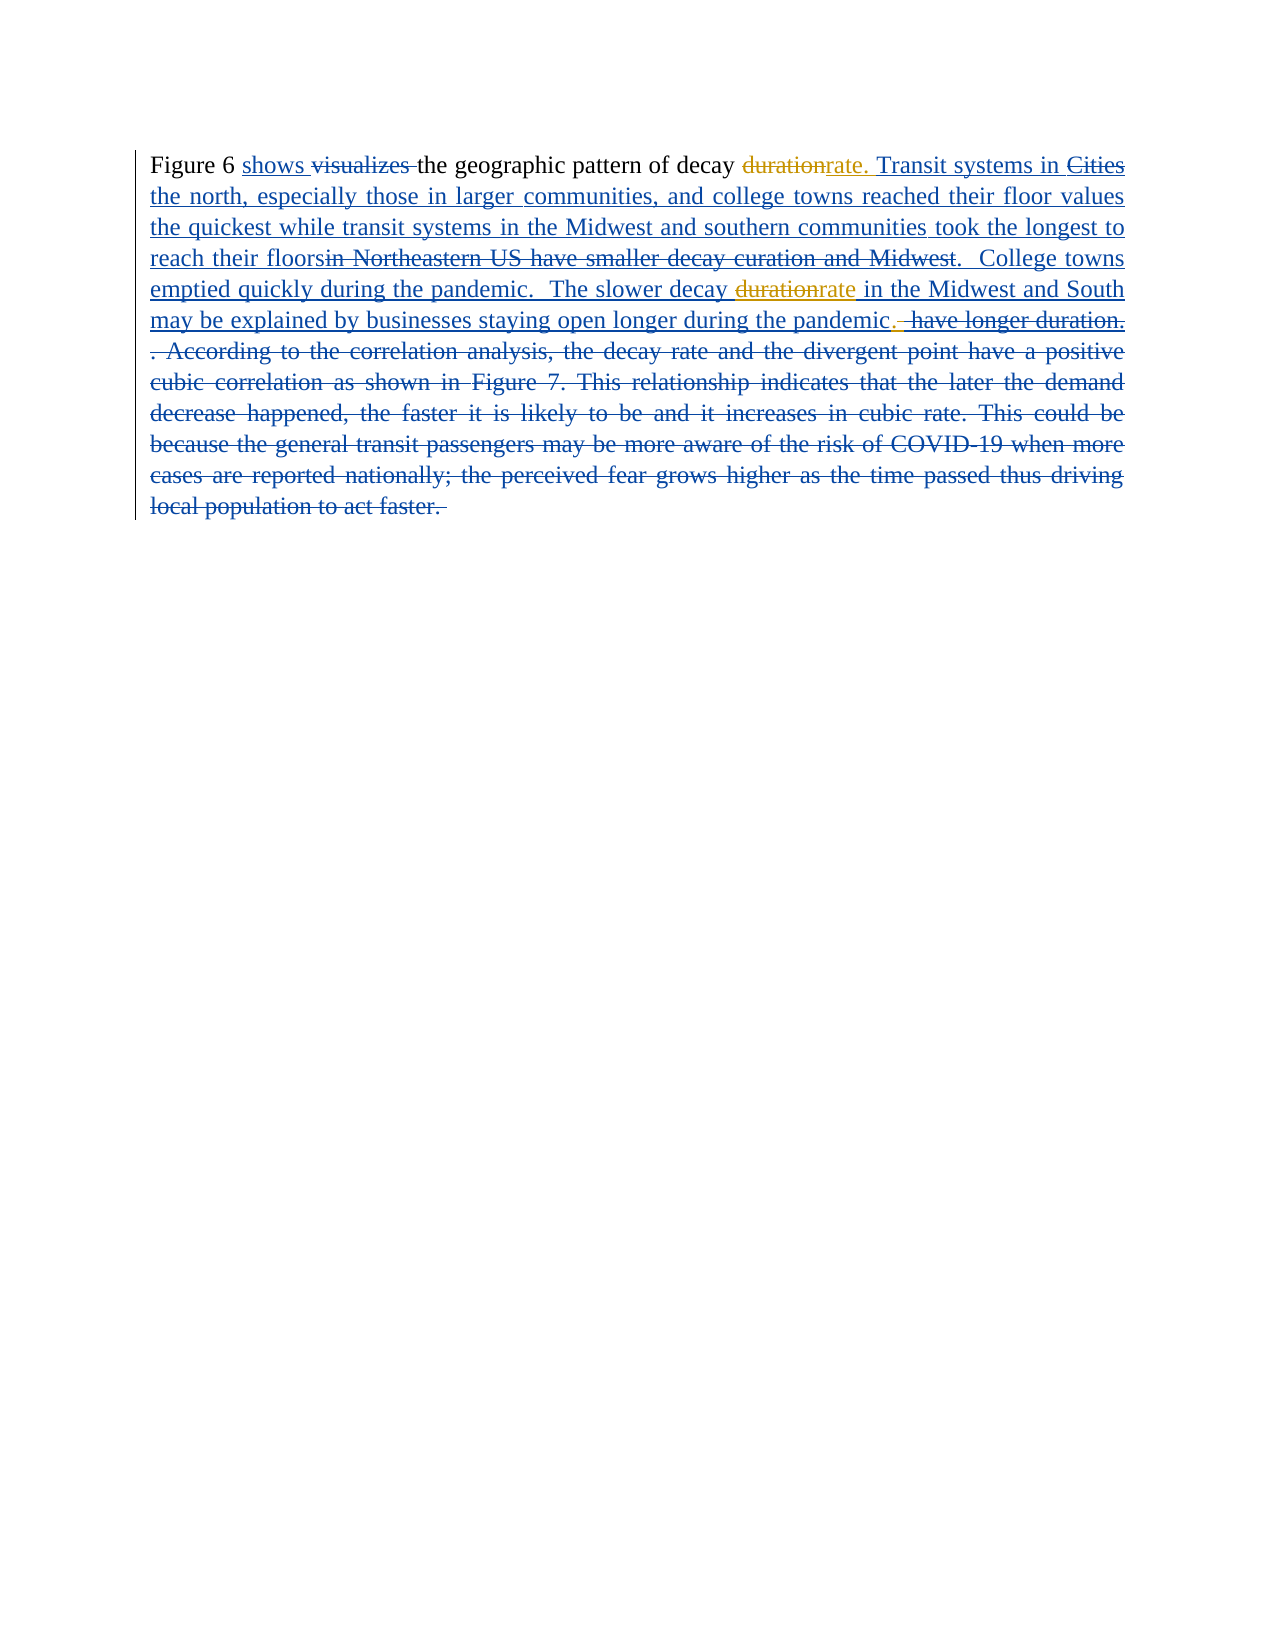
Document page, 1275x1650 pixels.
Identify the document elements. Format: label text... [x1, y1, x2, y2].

text Figure 5 the geographic pattern of decay [150, 238, 1125, 268]
text Figure 5 the geographic pattern of decay [150, 384, 1125, 414]
text Figure 5 the geographic pattern of decay [150, 269, 1125, 299]
text Figure 5 the geographic pattern of decay [150, 415, 1125, 445]
text Figure 5 the geographic pattern of decay [150, 353, 1125, 383]
text Figure 5 the geographic pattern of decay [150, 207, 1125, 237]
text Figure 5 the geographic pattern of decay [150, 301, 1125, 330]
text Figure 5 the geographic pattern of decay [150, 332, 1125, 352]
text Figure 5 the geographic pattern of decay [150, 150, 1125, 206]
text Figure 5 the geographic pattern of decay [150, 446, 1125, 520]
